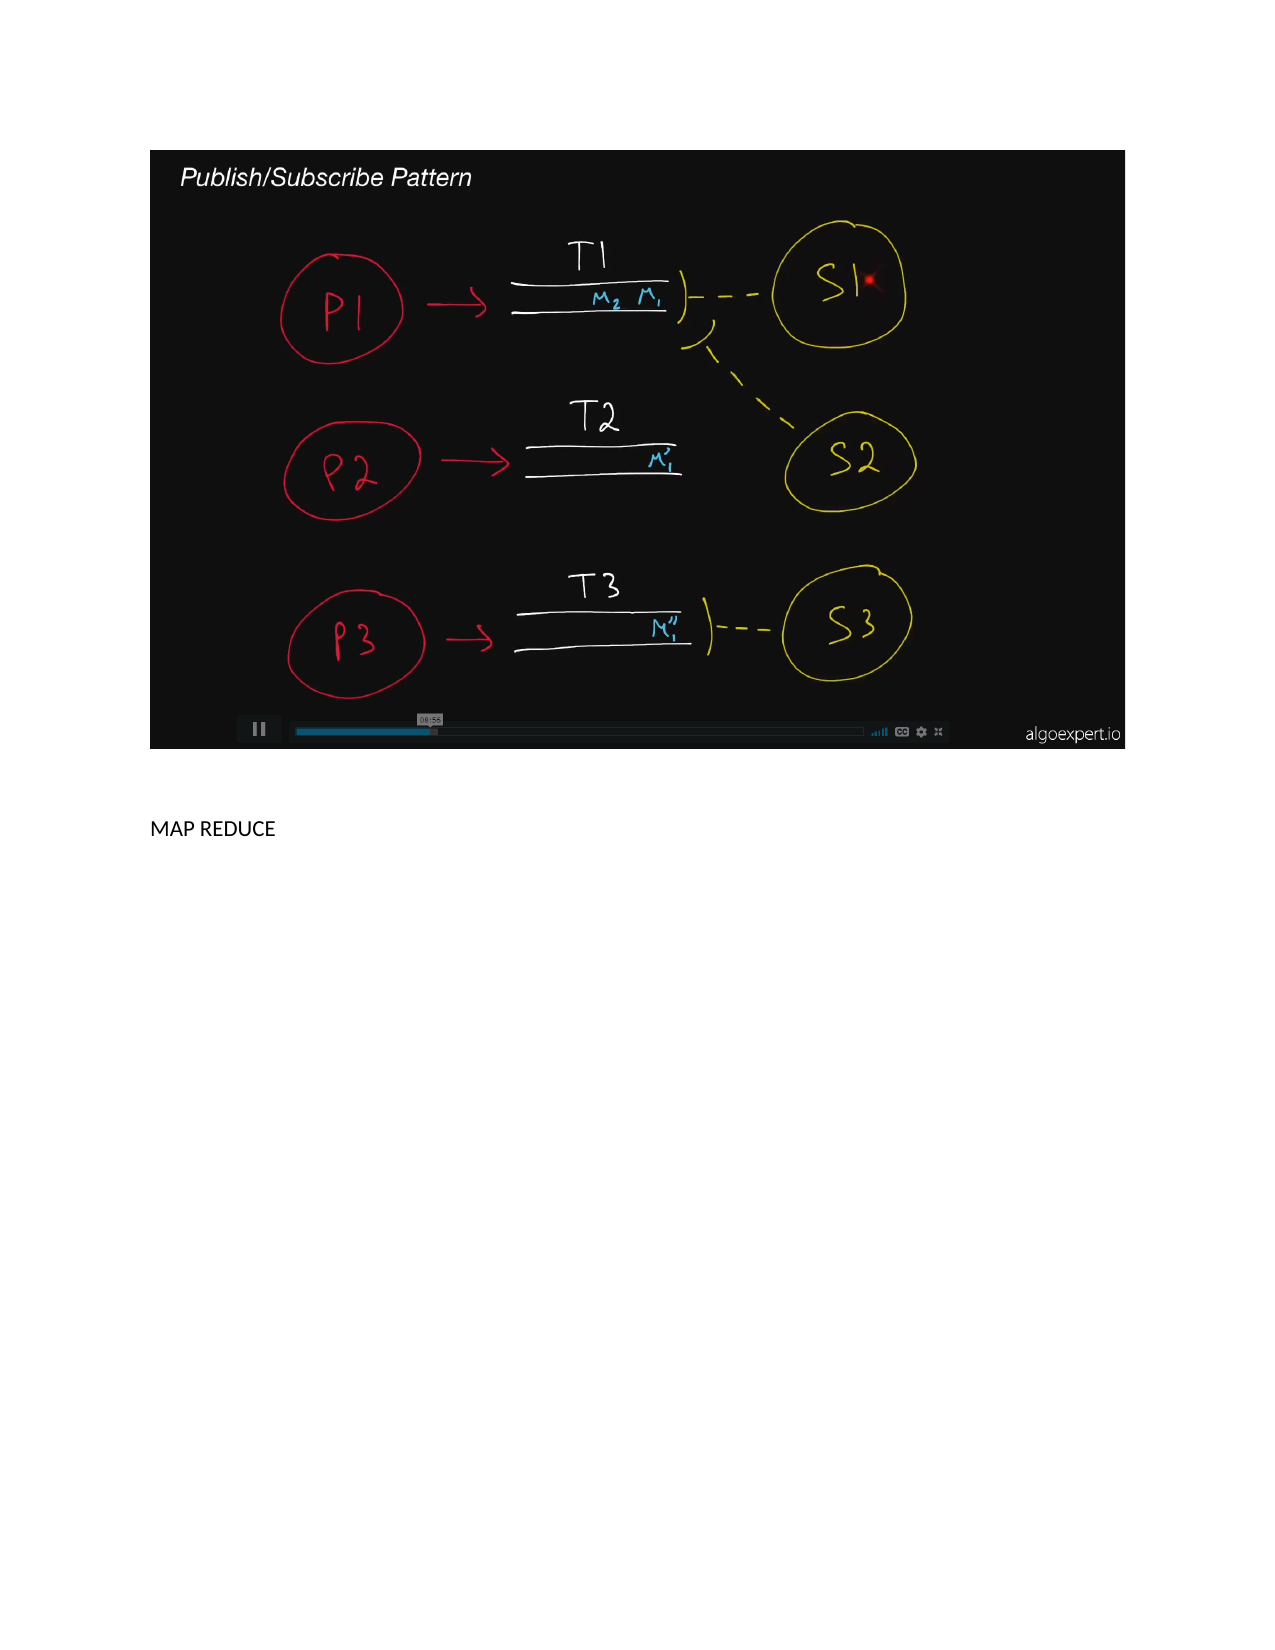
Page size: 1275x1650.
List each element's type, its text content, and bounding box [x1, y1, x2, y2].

text MAP REDUCE [150, 814, 1125, 842]
picture [150, 150, 1125, 749]
